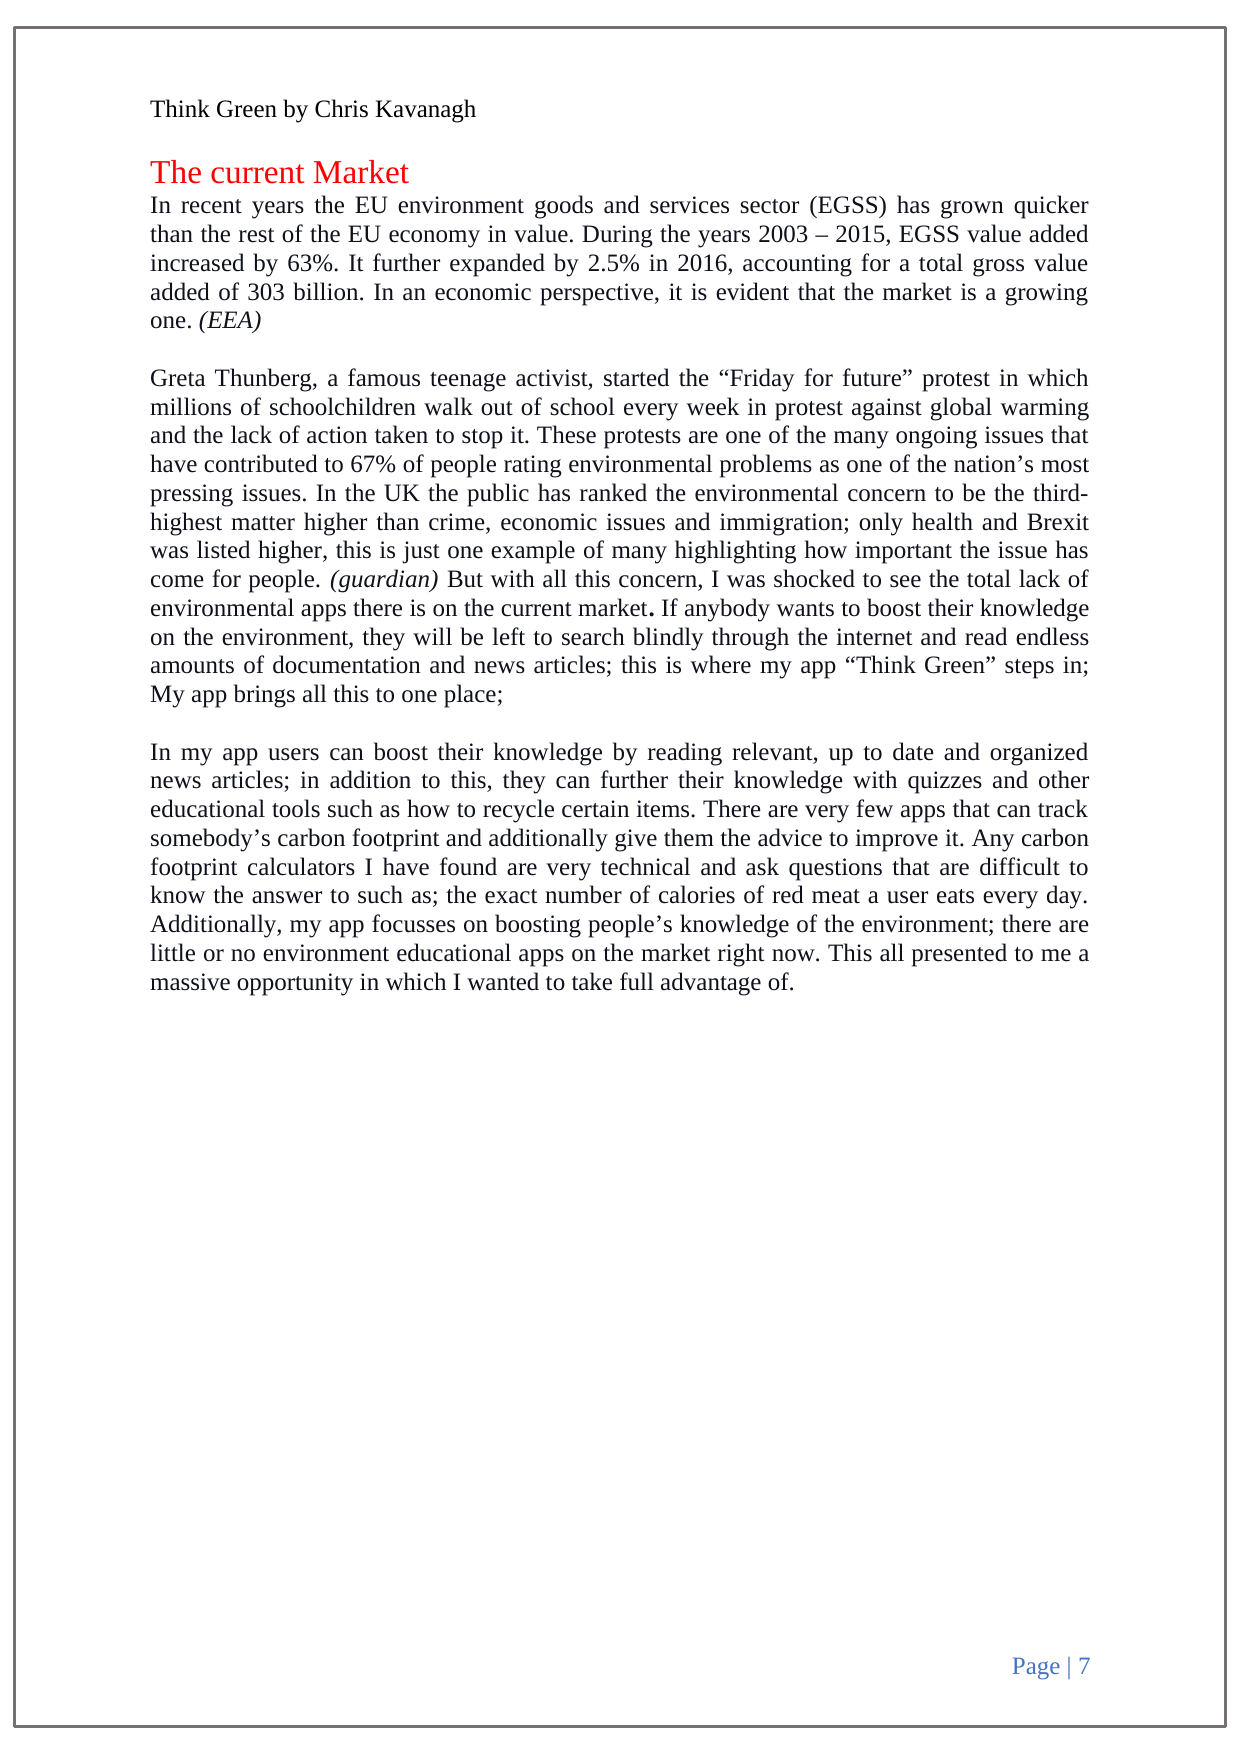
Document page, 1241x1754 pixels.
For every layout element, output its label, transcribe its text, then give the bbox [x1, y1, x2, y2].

text In my app users can boost their knowledge by reading relevant, up to date and organized news articles; in addition to this, they can further their knowledge with quizzes and other educational tools such as how to recycle certain items. There are very few apps that can track somebody’s carbon footprint and additionally give them the advice to improve it. Any carbon footprint calculators I have found are very technical and ask questions that are difficult to know the answer to such as; the exact number of calories of red meat a user eats every day. Additionally, my app focusses on boosting people’s knowledge of the environment; there are little or no environment educational apps on the market right now. This all presented to me a massive opportunity in which I wanted to take full advantage of. [150, 737, 1090, 995]
text In recent years the EU environment goods and services sector (EGSS) has grown quicker than the rest of the EU economy in value. During the years 2003 – 2015, EGSS value added increased by 63%. It further expanded by 2.5% in 2016, accounting for a total gross value added of 303 billion. In an economic perspective, it is evident that the market is a growing one. (EEA) [150, 190, 1090, 334]
subtitle The current Market [150, 152, 1090, 190]
text Greta Thunberg, a famous teenage activist, started the “Friday for future” protest in which millions of schoolchildren walk out of school every week in protest against global warming and the lack of action taken to stop it. These protests are one of the many ongoing issues that have contributed to 67% of people rating environmental problems as one of the nation’s most pressing issues. In the UK the public has ranked the environmental concern to be the third-highest matter higher than crime, economic issues and immigration; only health and Brexit was listed higher, this is just one example of many highlighting how important the issue has come for people. (guardian) But with all this concern, I was shocked to see the total lack of environmental apps there is on the current market. If anybody wants to boost their knowledge on the environment, they will be left to search blindly through the internet and read endless amounts of documentation and news articles; this is where my app “Think Green” steps in; My app brings all this to one place; [150, 363, 1090, 708]
